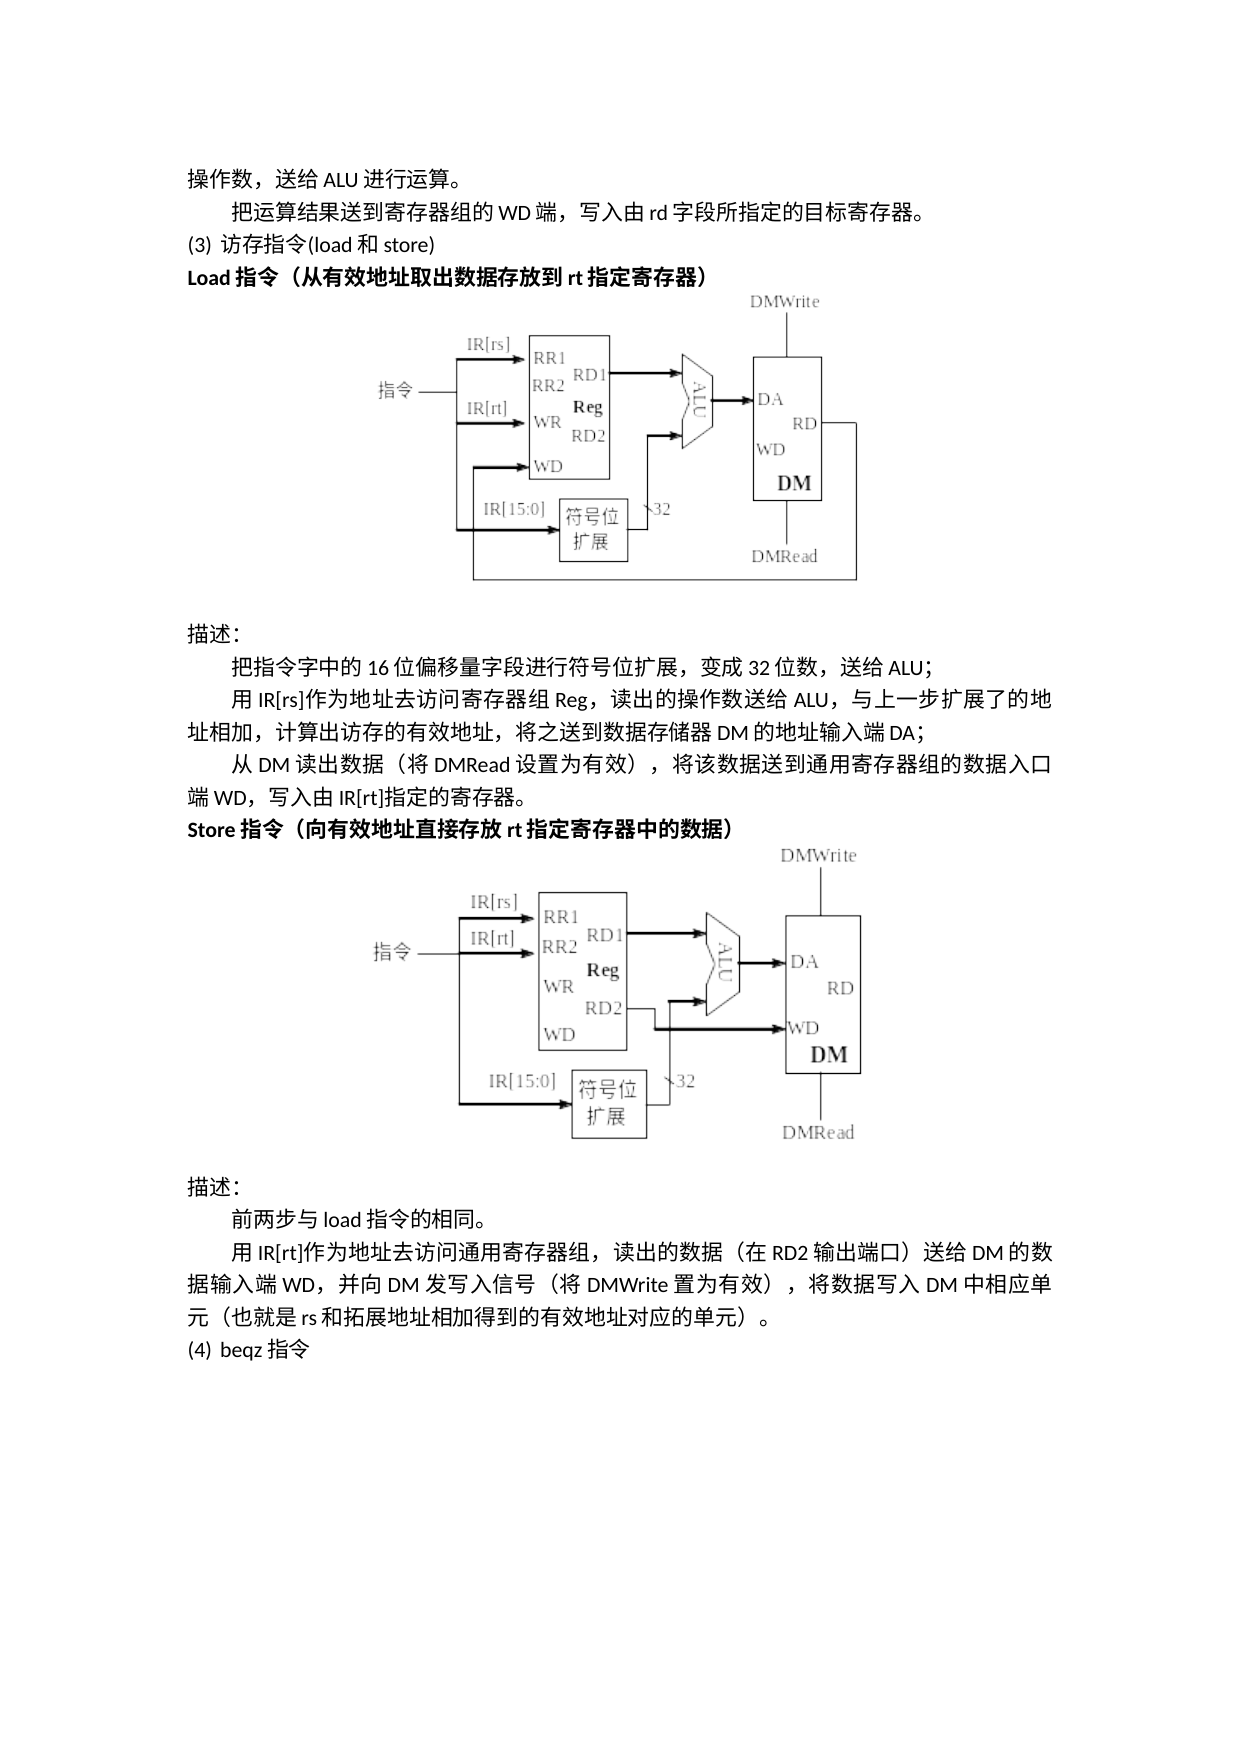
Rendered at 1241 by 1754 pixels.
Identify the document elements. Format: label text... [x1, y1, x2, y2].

text 描述： [187, 1169, 1053, 1202]
text 用IR[rs]作为地址去访问寄存器组Reg，读出的操作数送给ALU，与上一步扩展了的地址相加，计算出访存的有效地址，将之送到数据存储器DM的地址输入端DA； [187, 682, 1053, 747]
text 从DM读出数据（将DMRead设置为有效），将该数据送到通用寄存器组的数据入口端WD，写入由IR[rt]指定的寄存器。 [187, 747, 1053, 812]
text 用IR[rt]作为地址去访问通用寄存器组，读出的数据（在RD2输出端口）送给DM的数据输入端WD，并向DM发写入信号（将DMWrite置为有效），将数据写入DM中相应单元（也就是rs和拓展地址相加得到的有效地址对应的单元）。 [187, 1234, 1053, 1332]
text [187, 162, 1053, 194]
text Load指令（从有效地址取出数据存放到rt指定寄存器） [187, 259, 1053, 292]
text 描述： [187, 617, 1053, 649]
text Store指令（向有效地址直接存放rt指定寄存器中的数据） [187, 812, 1053, 844]
text 把指令字中的16位偏移量字段进行符号位扩展，变成32位数，送给ALU； [187, 649, 1053, 682]
text 把运算结果送到寄存器组的WD端，写入由rd字段所指定的目标寄存器。 [187, 194, 1053, 227]
text 前两步与load指令的相同。 [187, 1202, 1053, 1234]
list 访存指令(load和store) [187, 227, 1053, 259]
list beqz指令 [187, 1332, 1053, 1364]
